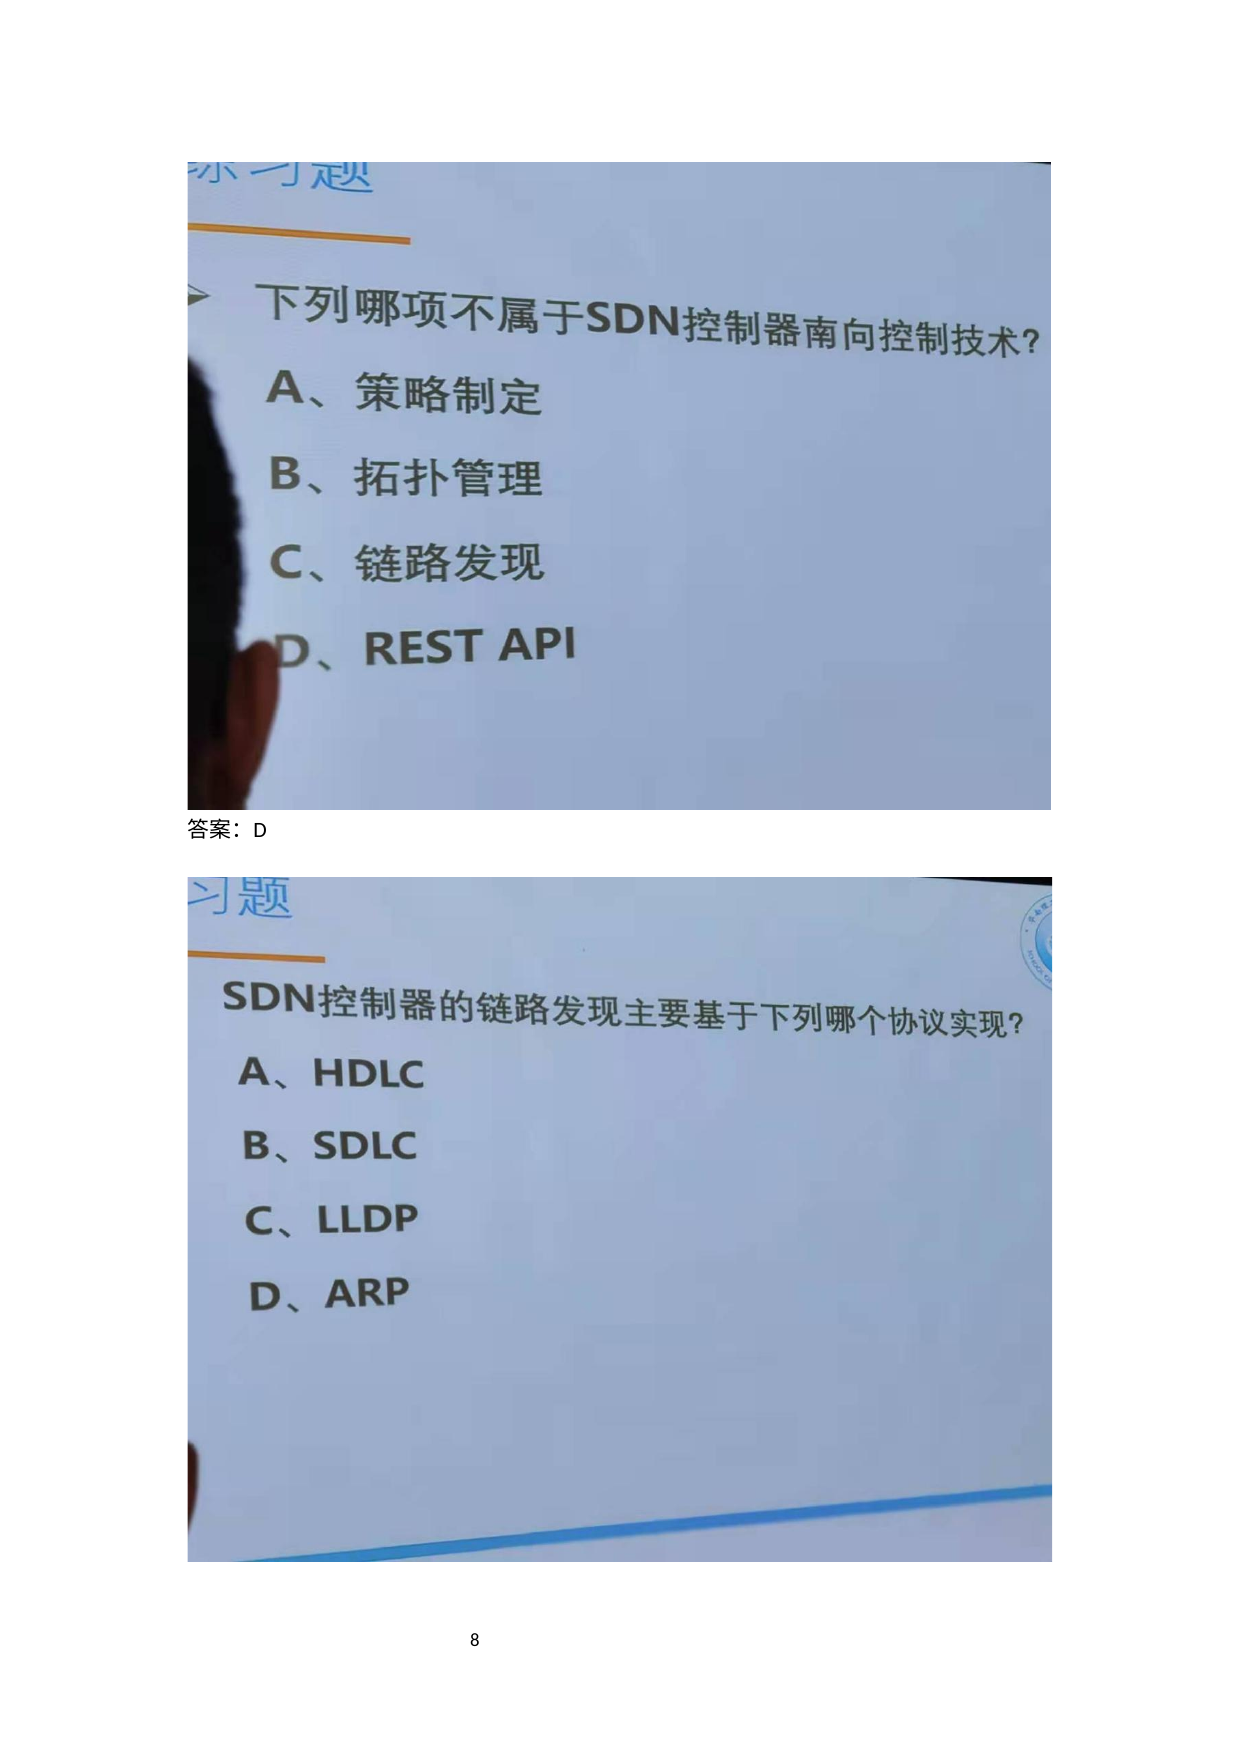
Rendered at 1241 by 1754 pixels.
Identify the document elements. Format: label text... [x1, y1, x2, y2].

picture [187, 162, 1051, 810]
picture [187, 877, 1053, 1562]
text 答案：D [187, 812, 1053, 844]
